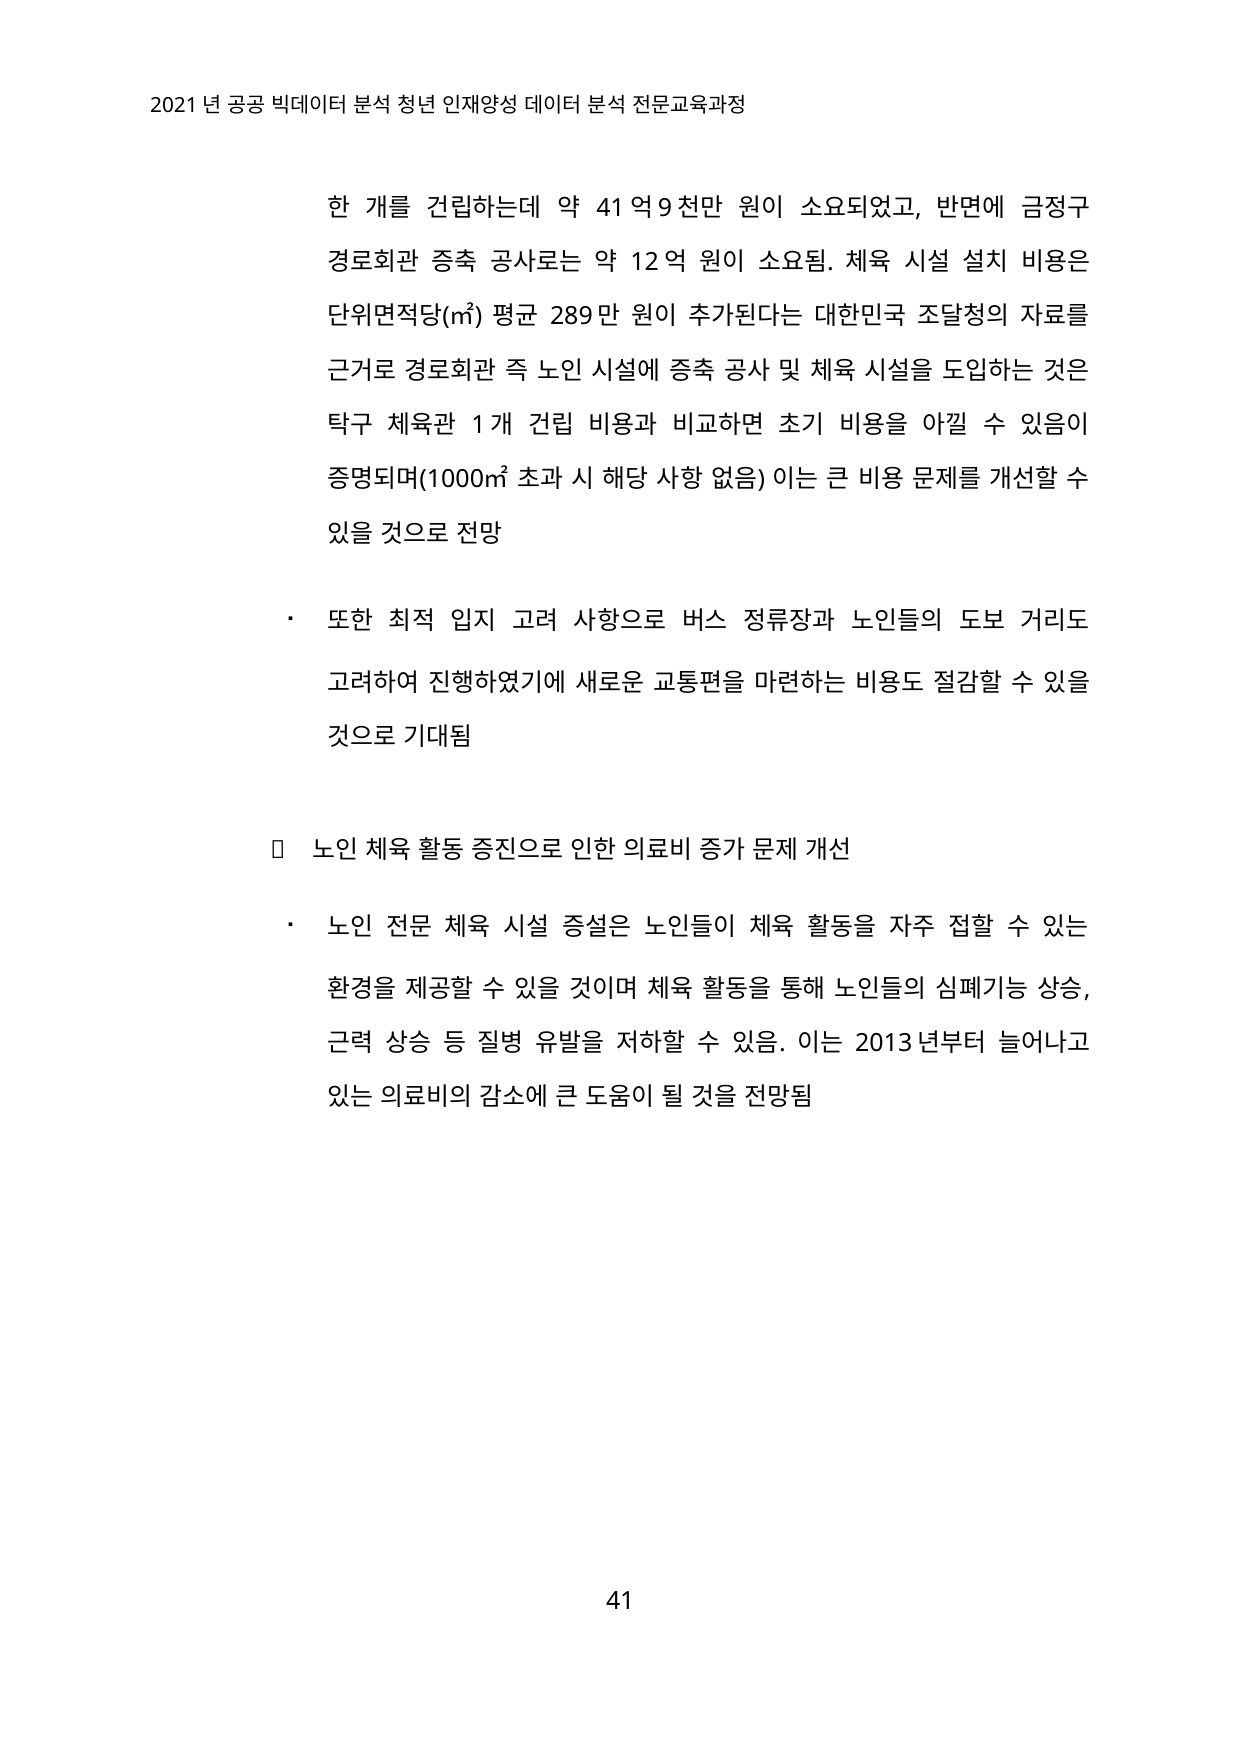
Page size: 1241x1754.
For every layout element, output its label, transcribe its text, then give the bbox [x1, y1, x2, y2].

list 노인 체육 활동 증진으로 인한 의료비 증가 문제 개선 [270, 822, 1065, 873]
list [285, 187, 1090, 549]
list 노인 전문 체육 시설 증설은 노인들이 체육 활동을 자주 접할 수 있는 환경을 제공할 수 있을 것이며 체육 활동을 통해 노인들의 심폐기능 상승, 근력 상승 등 질병 유발을 저하할 수 있음. 이는 2013년부터 늘어나고 있는 의료비의 감소에 큰 도움이 될 것을 전망됨 [285, 899, 1090, 1113]
list 또한 최적 입지 고려 사항으로 버스 정류장과 노인들의 도보 거리도 고려하여 진행하였기에 새로운 교통편을 마련하는 비용도 절감할 수 있을 것으로 기대됨 [285, 593, 1090, 753]
